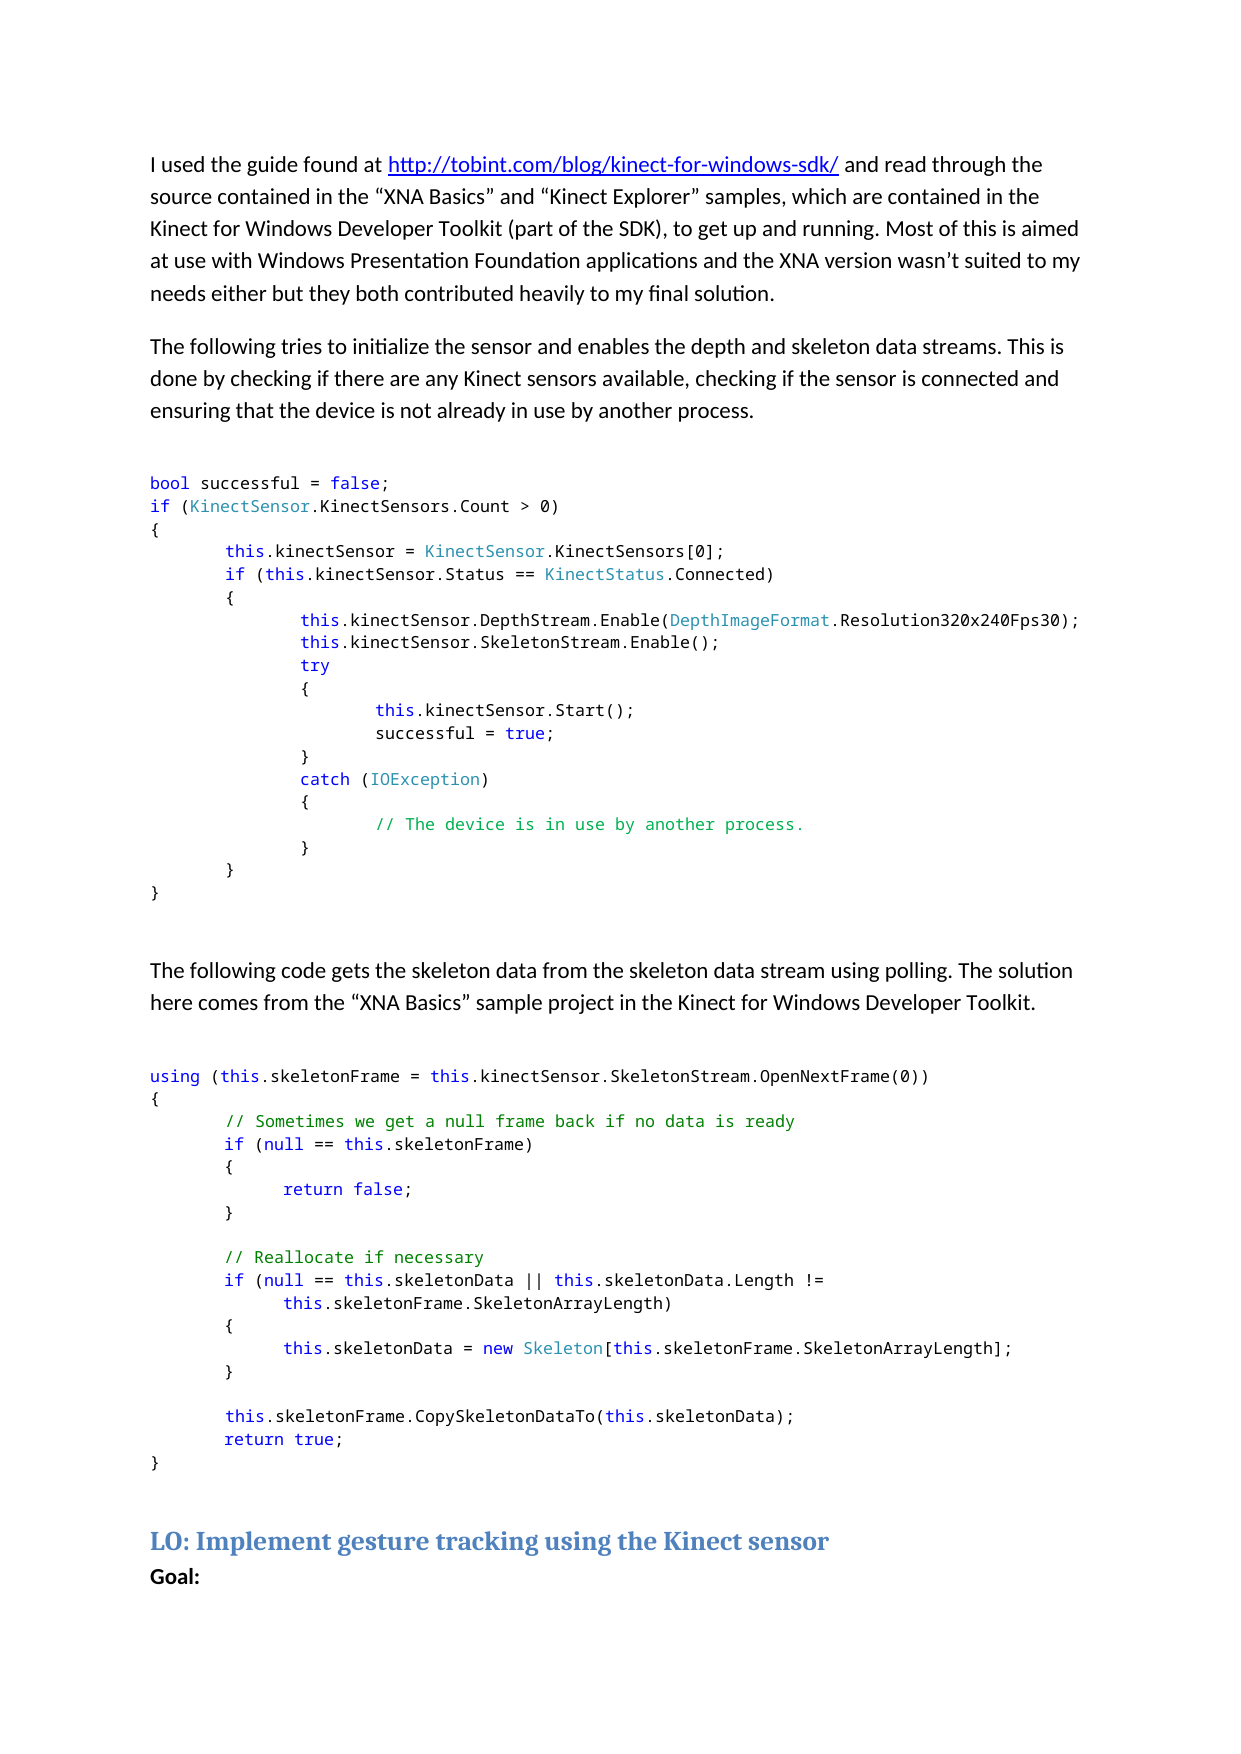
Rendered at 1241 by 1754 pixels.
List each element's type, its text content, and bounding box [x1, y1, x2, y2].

text { [150, 517, 1090, 540]
text { [225, 676, 1090, 699]
text if (KinectSensor.KinectSensors.Count > 0) [150, 494, 1090, 517]
text } [224, 1201, 1090, 1223]
text if (this.kinectSensor.Status == KinectStatus.Connected) [150, 563, 1090, 585]
text { [224, 1155, 1090, 1178]
text { [150, 1087, 1090, 1110]
text this.kinectSensor.SkeletonStream.Enable(); [225, 631, 1090, 653]
text Goal: [150, 1562, 1090, 1590]
text } [150, 1450, 1090, 1473]
text this.kinectSensor = KinectSensor.KinectSensors[0]; [150, 540, 1090, 563]
text I used the guide found at http://tobint.com/blog/kinect-for-windows-sdk/ and read through the source contained in the “XNA Basics” and “Kinect Explorer” samples, which are contained in the Kinect for Windows Developer Toolkit (part of the SDK), to get up and running. Most of this is aimed at use with Windows Presentation Foundation applications and the XNA version wasn’t suited to my needs either but they both contributed heavily to my final solution. [150, 150, 1090, 307]
text catch (IOException) [300, 767, 1090, 790]
text // Reallocate if necessary [224, 1246, 1090, 1269]
text bool successful = false; [150, 472, 1090, 494]
text { [150, 585, 1090, 608]
text using (this.skeletonFrame = this.kinectSensor.SkeletonStream.OpenNextFrame(0)) [150, 1064, 1090, 1087]
text if (null == this.skeletonFrame) [224, 1132, 1090, 1155]
text this.kinectSensor.DepthStream.Enable(DepthImageFormat.Resolution320x240Fps30); [225, 608, 1090, 631]
text // Sometimes we get a null frame back if no data is ready [150, 1110, 1090, 1132]
text this.skeletonFrame.CopySkeletonDataTo(this.skeletonData); [225, 1405, 1090, 1428]
text The following tries to initialize the sensor and enables the depth and skeleton data streams. This is done by checking if there are any Kinect sensors available, checking if the sensor is connected and ensuring that the device is not already in use by another process. [150, 332, 1090, 424]
text } [150, 881, 1090, 903]
text } [225, 835, 1090, 858]
text } [225, 744, 1090, 767]
subtitle LO: Implement gesture tracking using the Kinect sensor [150, 1526, 1090, 1557]
text } [224, 1359, 1090, 1382]
text successful = true; [300, 722, 1090, 744]
text return true; [224, 1428, 1090, 1450]
text { [224, 1314, 1090, 1337]
text this.skeletonData = new Skeleton[this.skeletonFrame.SkeletonArrayLength]; [283, 1337, 1090, 1359]
text { [225, 790, 1090, 812]
text The following code gets the skeleton data from the skeleton data stream using polling. The solution here comes from the “XNA Basics” sample project in the Kinect for Windows Developer Toolkit. [150, 956, 1090, 1017]
text this.kinectSensor.Start(); [300, 699, 1090, 722]
text // The device is in use by another process. [300, 812, 1090, 835]
text if (null == this.skeletonData || this.skeletonData.Length != this.skeletonFrame.SkeletonArrayLength) [224, 1269, 1090, 1314]
text return false; [283, 1178, 1090, 1201]
text } [150, 858, 1090, 881]
text try [225, 653, 1090, 676]
